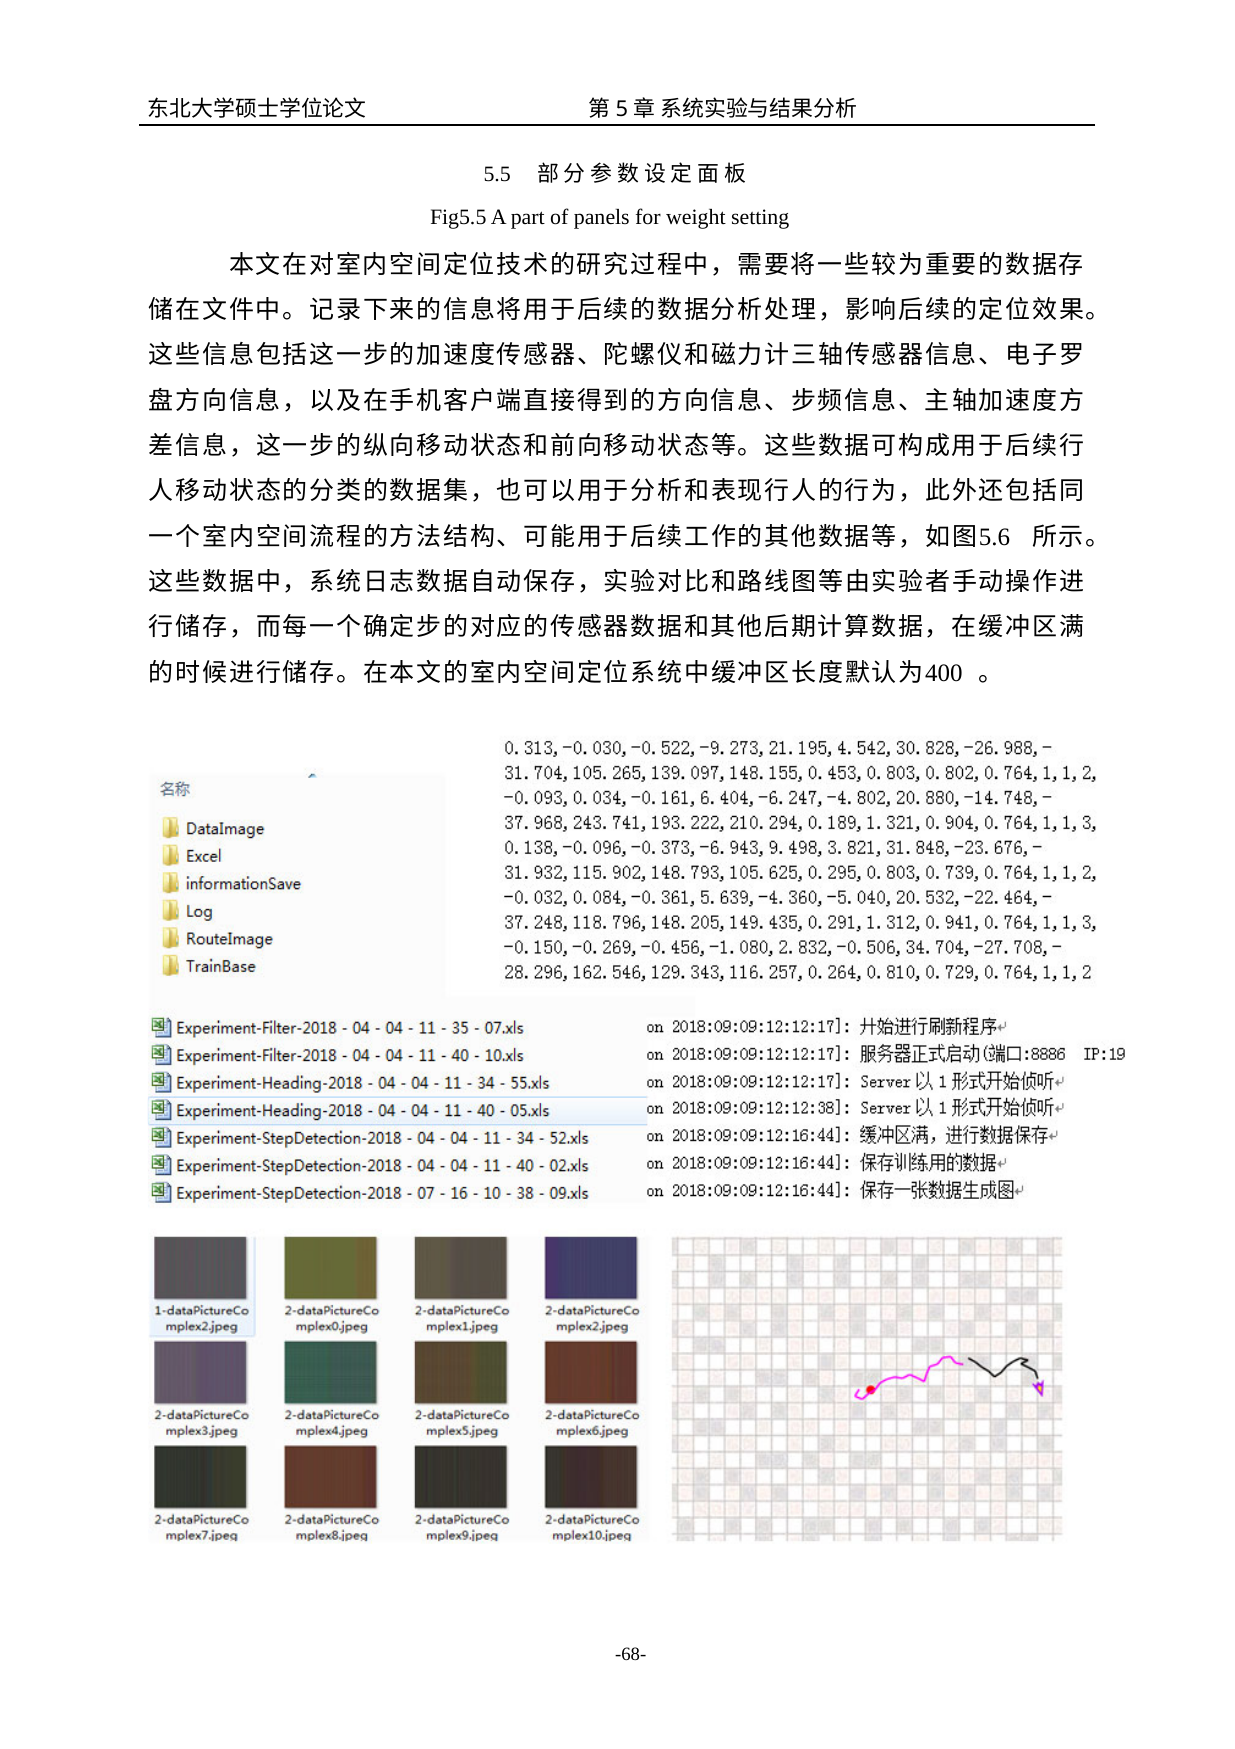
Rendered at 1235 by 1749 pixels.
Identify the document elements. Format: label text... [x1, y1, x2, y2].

text 5.5 部分参数设定面板 [149, 149, 1086, 194]
text 本文在对室内空间定位技术的研究过程中，需要将一些较为重要的数据存储在文件中。记录下来的信息将用于后续的数据分析处理，影响后续的定位效果。这些信息包括这一步的加速度传感器、陀螺仪和磁力计三轴传感器信息、电子罗盘方向信息，以及在手机客户端直接得到的方向信息、步频信息、主轴加速度方差信息，这一步的纵向移动状态和前向移动状态等。这些数据可构成用于后续行人移动状态的分类的数据集，也可以用于分析和表现行人的行为，此外还包括同一个室内空间流程的方法结构、可能用于后续工作的其他数据等，如图5.6所示。这些数据中，系统日志数据自动保存，实验对比和路线图等由实验者手动操作进行储存，而每一个确定步的对应的传感器数据和其他后期计算数据，在缓冲区满的时候进行储存。在本文的室内空间定位系统中缓冲区长度默认为400。 [149, 240, 1086, 693]
text Fig5.5 A part of panels for weight setting [149, 194, 1086, 240]
picture [147, 715, 1126, 1557]
